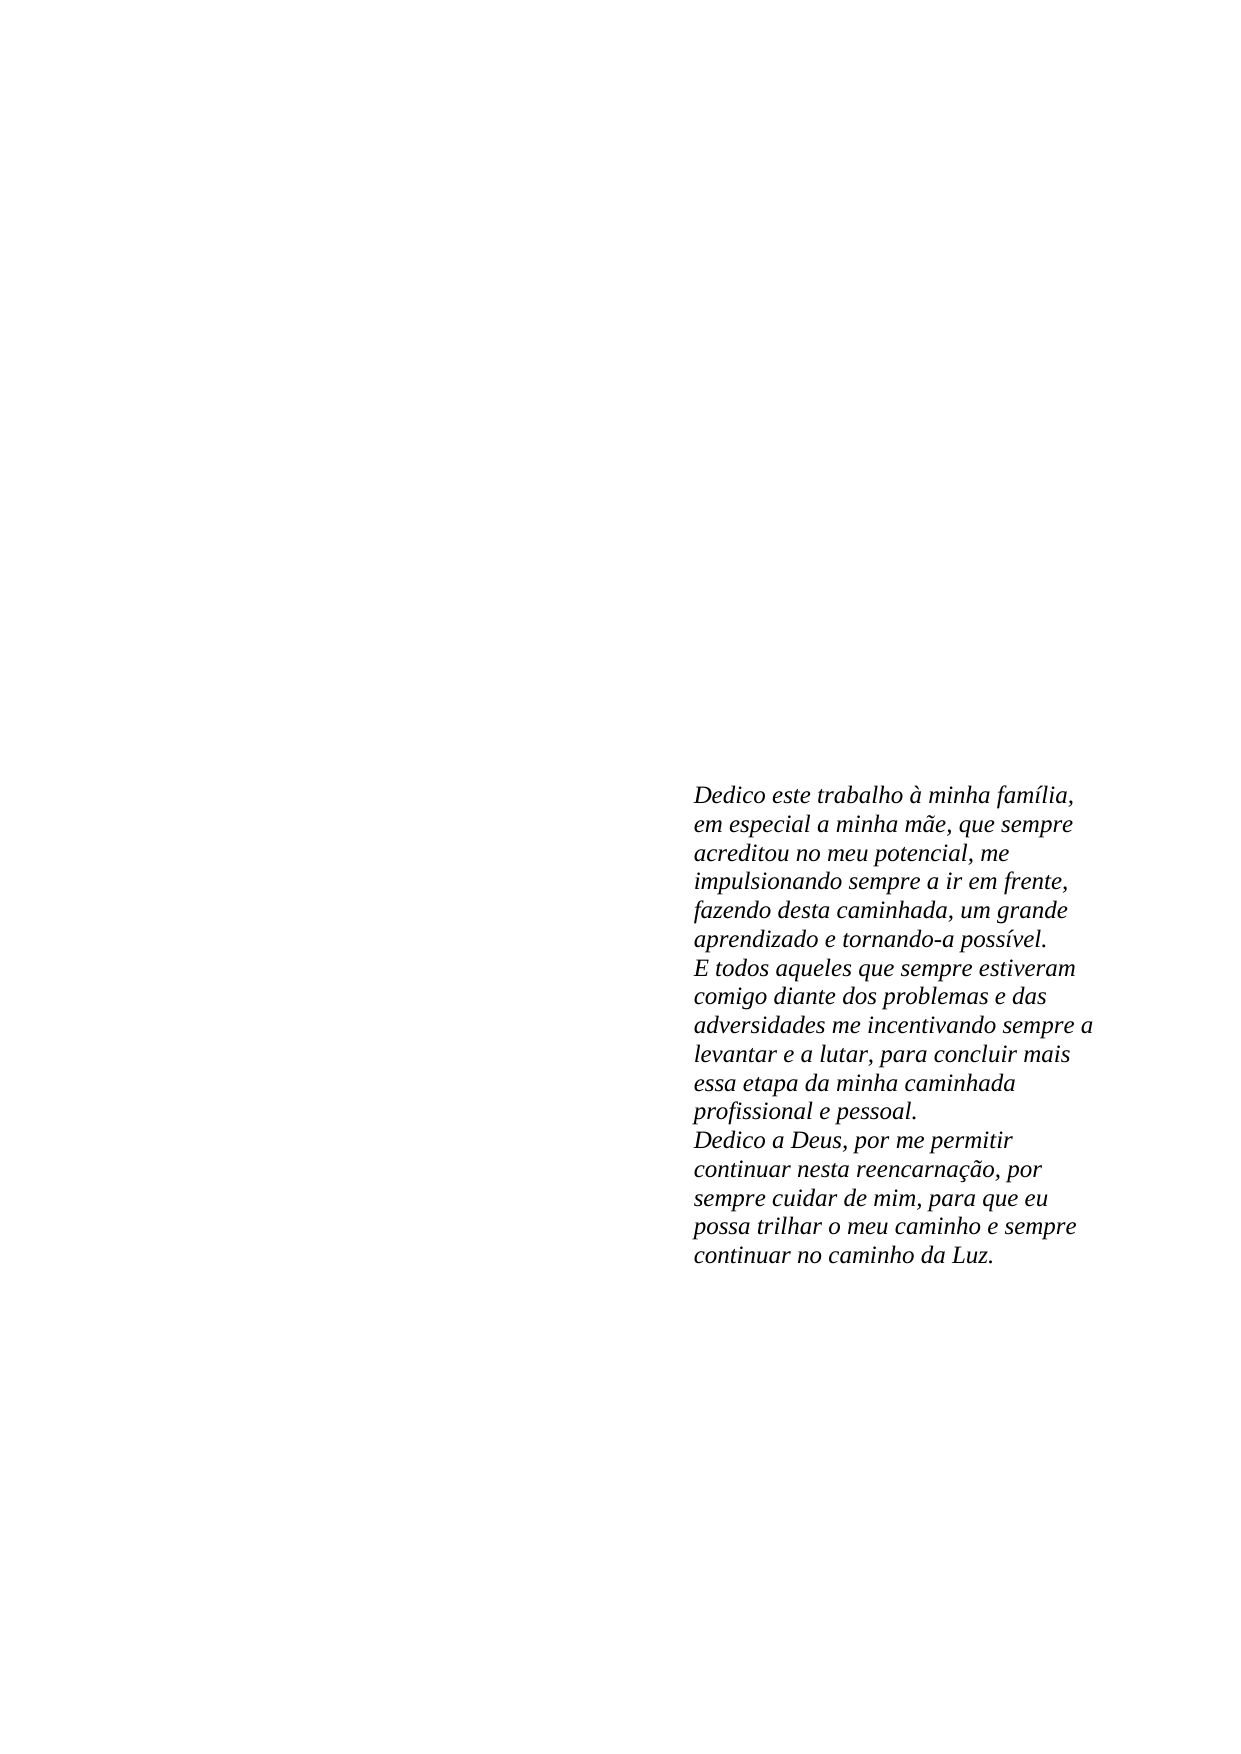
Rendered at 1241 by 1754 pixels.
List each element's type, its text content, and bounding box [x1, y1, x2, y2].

text Dedico a Deus, por me permitir continuar nesta reencarnação, por sempre cuidar de mim, para que eu possa trilhar o meu caminho e sempre continuar no caminho da Luz. [693, 1125, 1107, 1269]
text E todos aqueles que sempre estiveram comigo diante dos problemas e das adversidades me incentivando sempre a levantar e a lutar, para concluir mais essa etapa da minha caminhada profissional e pessoal. [693, 953, 1107, 1125]
text Dedico este trabalho à minha família, em especial a minha mãe, que sempre acreditou no meu potencial, me impulsionando sempre a ir em frente, fazendo desta caminhada, um grande aprendizado e tornando-a possível. [693, 780, 1107, 953]
